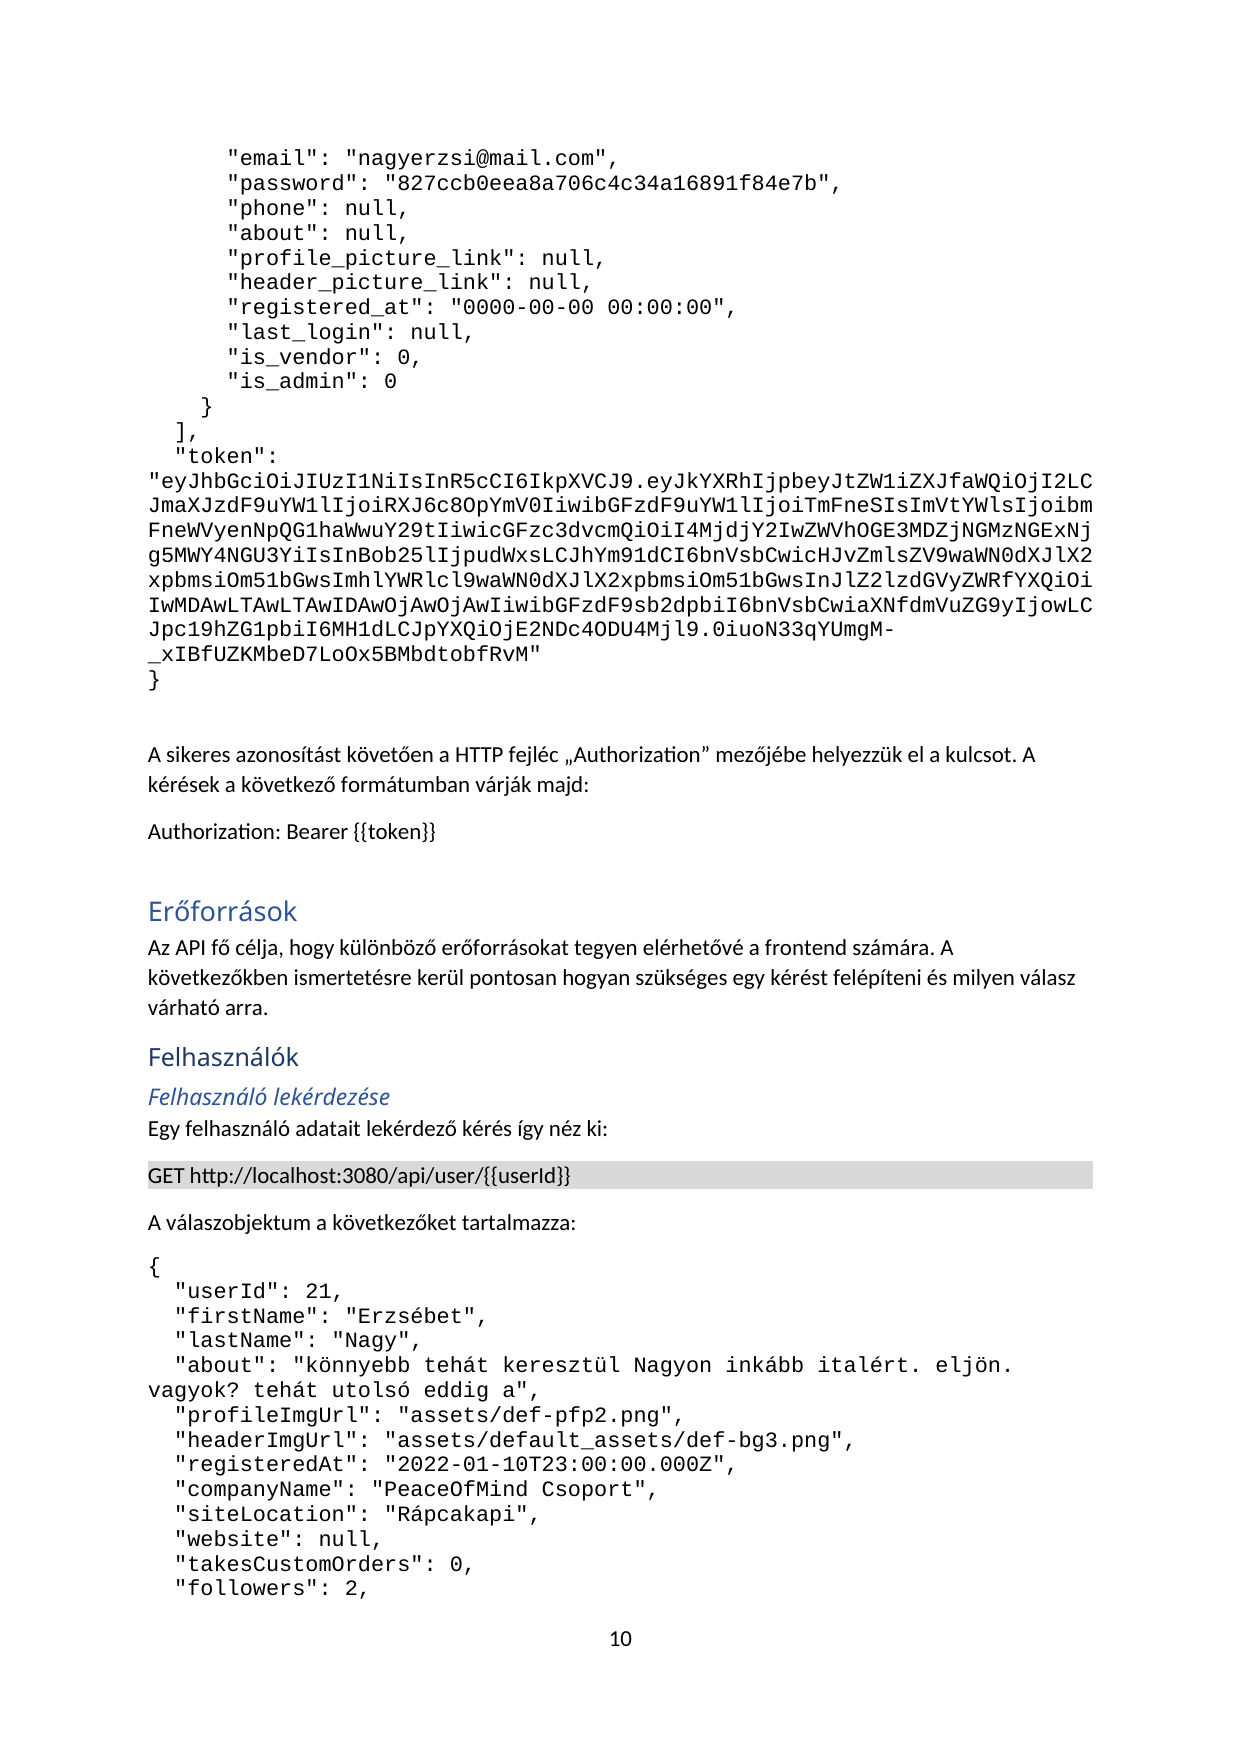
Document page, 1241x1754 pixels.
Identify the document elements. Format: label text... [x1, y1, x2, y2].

text "is_admin": 0 [148, 371, 1093, 396]
text "registered_at": "0000-00-00 00:00:00", [148, 296, 1093, 321]
text "token": "eyJhbGciOiJIUzI1NiIsInR5cCI6IkpXVCJ9.eyJkYXRhIjpbeyJtZW1iZXJfaWQiOjI2LCJmaXJzdF9uYW1lIjoiRXJ6c8OpYmV0IiwibGFzdF9uYW1lIjoiTmFneSIsImVtYWlsIjoibmFneWVyenNpQG1haWwuY29tIiwicGFzc3dvcmQiOiI4MjdjY2IwZWVhOGE3MDZjNGMzNGExNjg5MWY4NGU3YiIsInBob25lIjpudWxsLCJhYm91dCI6bnVsbCwicHJvZmlsZV9waWN0dXJlX2xpbmsiOm51bGwsImhlYWRlcl9waWN0dXJlX2xpbmsiOm51bGwsInJlZ2lzdGVyZWRfYXQiOiIwMDAwLTAwLTAwIDAwOjAwOjAwIiwibGFzdF9sb2dpbiI6bnVsbCwiaXNfdmVuZG9yIjowLCJpc19hZG1pbiI6MH1dLCJpYXQiOjE2NDc4ODU4Mjl9.0iuoN33qYUmgM-_xIBfUZKMbeD7LoOx5BMbdtobfRvM" [148, 445, 1093, 668]
text } [148, 668, 1093, 693]
text "profile_picture_link": null, [148, 247, 1093, 272]
text "profileImgUrl": "assets/def-pfp2.png", [148, 1404, 1093, 1429]
text "siteLocation": "Rápcakapi", [148, 1503, 1093, 1528]
text } [148, 396, 1093, 420]
text Az API fő célja, hogy különböző erőforrásokat tegyen elérhetővé a frontend számára. A következőkben ismertetésre kerül pontosan hogyan szükséges egy kérést felépíteni és milyen válasz várható arra. [148, 933, 1093, 1021]
text "takesCustomOrders": 0, [148, 1553, 1093, 1577]
text "password": "827ccb0eea8a706c4c34a16891f84e7b", [148, 172, 1093, 197]
text "registeredAt": "2022-01-10T23:00:00.000Z", [148, 1453, 1093, 1478]
text "header_picture_link": null, [148, 272, 1093, 296]
text "is_vendor": 0, [148, 346, 1093, 371]
text "followers": 2, [148, 1577, 1093, 1602]
text "firstName": "Erzsébet", [148, 1305, 1093, 1329]
text Egy felhasználó adatait lekérdező kérés így néz ki: [148, 1114, 1093, 1143]
text ], [148, 420, 1093, 445]
text "last_login": null, [148, 321, 1093, 346]
text "userId": 21, [148, 1280, 1093, 1305]
subtitle Felhasználók [148, 1040, 1093, 1074]
text "lastName": "Nagy", [148, 1329, 1093, 1354]
subtitle Felhasználó lekérdezése [148, 1081, 1093, 1112]
text "email": "nagyerzsi@mail.com", [148, 148, 1093, 172]
text A válaszobjektum a következőket tartalmazza: [148, 1208, 1093, 1236]
text "website": null, [148, 1528, 1093, 1553]
text GET http://localhost:3080/api/user/{{userId}} [148, 1161, 1093, 1189]
text "companyName": "PeaceOfMind Csoport", [148, 1478, 1093, 1503]
text { [148, 1255, 1093, 1280]
text Authorization: Bearer {{token}} [148, 817, 1093, 845]
text "about": "könnyebb tehát keresztül Nagyon inkább italért. eljön. vagyok? tehát utolsó eddig a", [148, 1354, 1093, 1404]
text "phone": null, [148, 197, 1093, 222]
text A sikeres azonosítást követően a HTTP fejléc „Authorization” mezőjébe helyezzük el a kulcsot. A kérések a következő formátumban várják majd: [148, 740, 1093, 798]
subtitle Erőforrások [148, 893, 1093, 930]
text "about": null, [148, 222, 1093, 247]
text "headerImgUrl": "assets/default_assets/def-bg3.png", [148, 1429, 1093, 1453]
